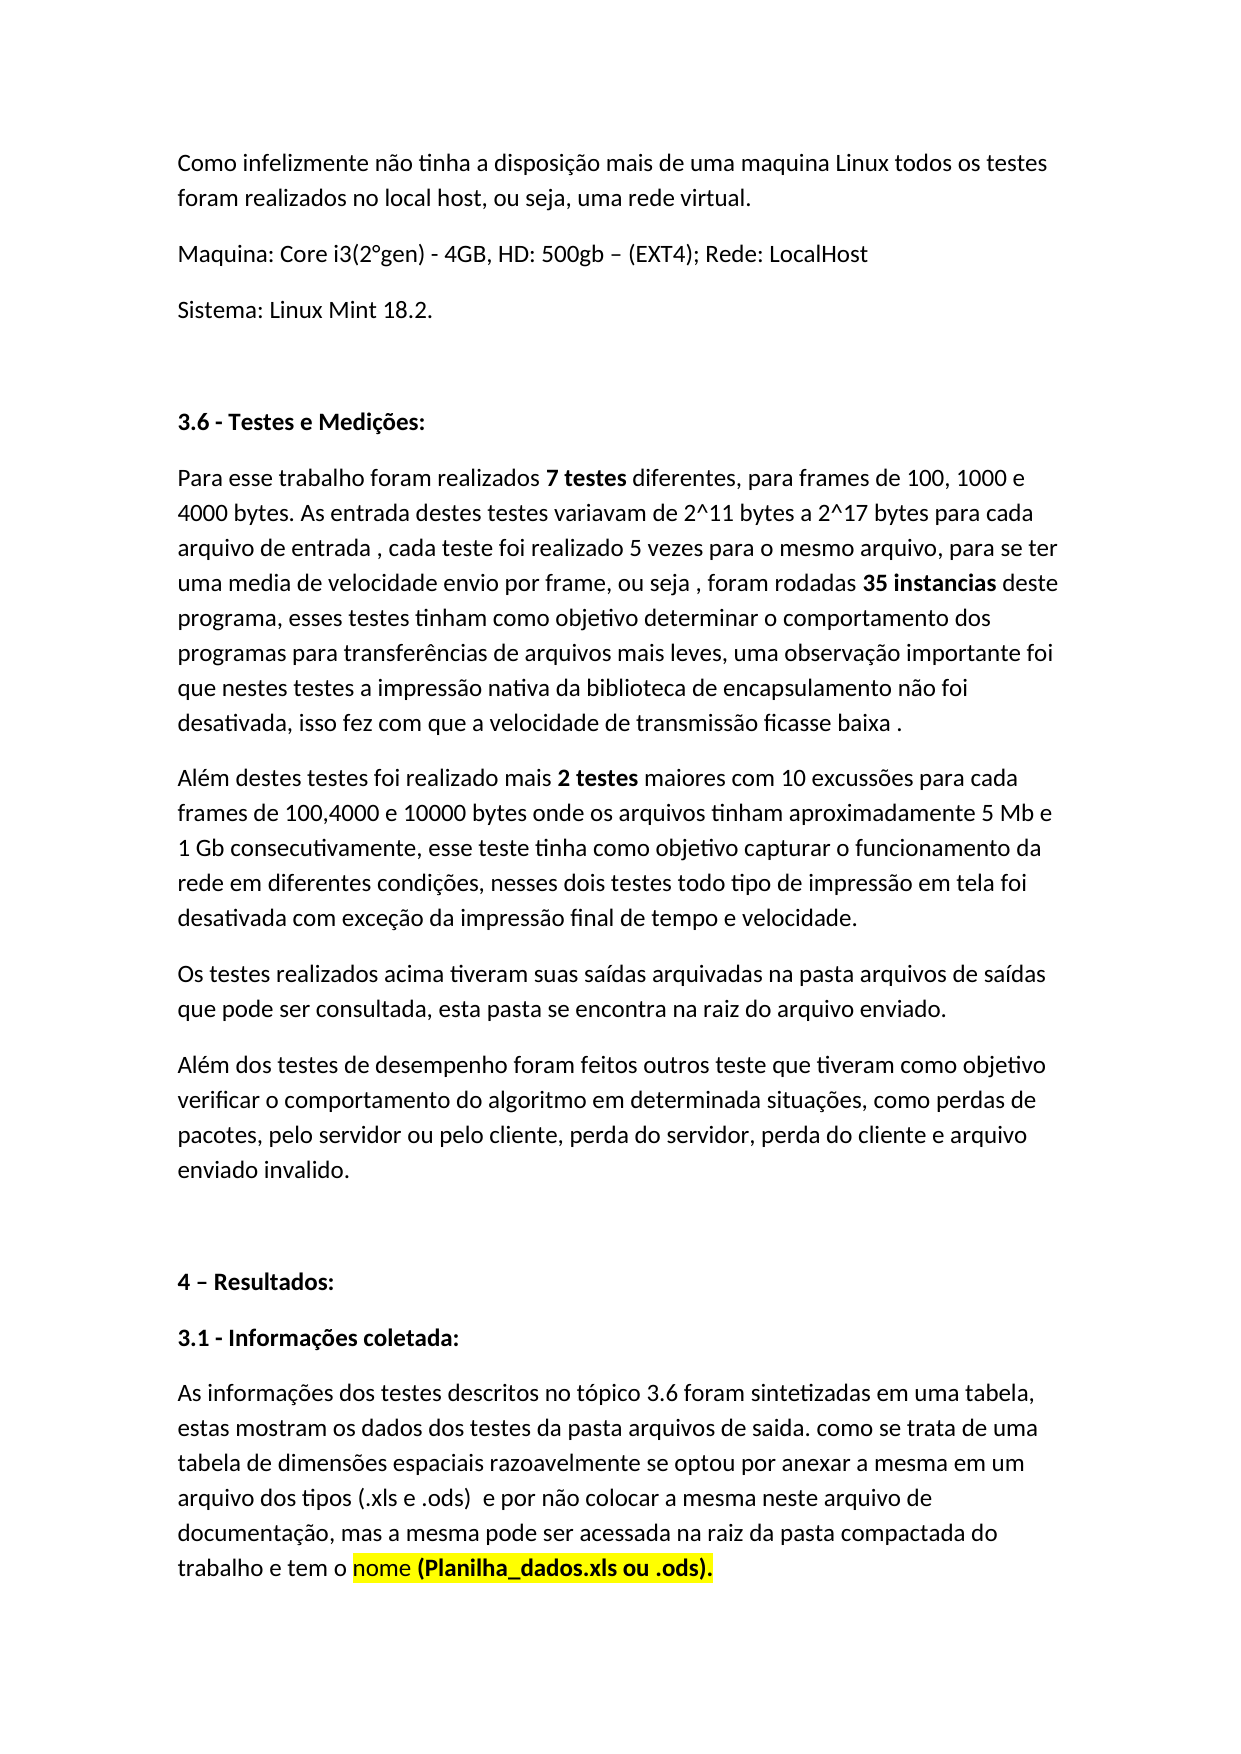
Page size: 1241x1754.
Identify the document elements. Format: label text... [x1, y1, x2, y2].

text Para esse trabalho foram realizados 7 testes diferentes, para frames de 100, 1000 e 4000 bytes. As entrada destes testes variavam de 2^11 bytes a 2^17 bytes para cada arquivo de entrada , cada teste foi realizado 5 vezes para o mesmo arquivo, para se ter uma media de velocidade envio por frame, ou seja , foram rodadas 35 instancias deste programa, esses testes tinham como objetivo determinar o comportamento dos programas para transferências de arquivos mais leves, uma observação importante foi que nestes testes a impressão nativa da biblioteca de encapsulamento não foi desativada, isso fez com que a velocidade de transmissão ficasse baixa . [177, 462, 1063, 737]
text Além destes testes foi realizado mais 2 testes maiores com 10 excussões para cada frames de 100,4000 e 10000 bytes onde os arquivos tinham aproximadamente 5 Mb e 1 Gb consecutivamente, esse teste tinha como objetivo capturar o funcionamento da rede em diferentes condições, nesses dois testes todo tipo de impressão em tela foi desativada com exceção da impressão final de tempo e velocidade. [177, 763, 1063, 933]
text Os testes realizados acima tiveram suas saídas arquivadas na pasta arquivos de saídas que pode ser consultada, esta pasta se encontra na raiz do arquivo enviado. [177, 958, 1063, 1024]
text 4 – Resultados: [177, 1266, 1063, 1296]
text 3.6 - Testes e Medições: [177, 406, 1063, 436]
text 3.1 - Informações coletada: [177, 1322, 1063, 1352]
text Como infelizmente não tinha a disposição mais de uma maquina Linux todos os testes foram realizados no local host, ou seja, uma rede virtual. [177, 148, 1063, 213]
text As informações dos testes descritos no tópico 3.6 foram sintetizadas em uma tabela, estas mostram os dados dos testes da pasta arquivos de saida. como se trata de uma tabela de dimensões espaciais razoavelmente se optou por anexar a mesma em um arquivo dos tipos (.xls e .ods) e por não colocar a mesma neste arquivo de documentação, mas a mesma pode ser acessada na raiz da pasta compactada do trabalho e tem o nome (Planilha_dados.xls ou .ods). [177, 1378, 1063, 1583]
text Sistema: Linux Mint 18.2. [177, 294, 1063, 325]
text Além dos testes de desempenho foram feitos outros teste que tiveram como objetivo verificar o comportamento do algoritmo em determinada situações, como perdas de pacotes, pelo servidor ou pelo cliente, perda do servidor, perda do cliente e arquivo enviado invalido. [177, 1049, 1063, 1185]
text Maquina: Core i3(2°gen) - 4GB, HD: 500gb – (EXT4); Rede: LocalHost [177, 238, 1063, 269]
